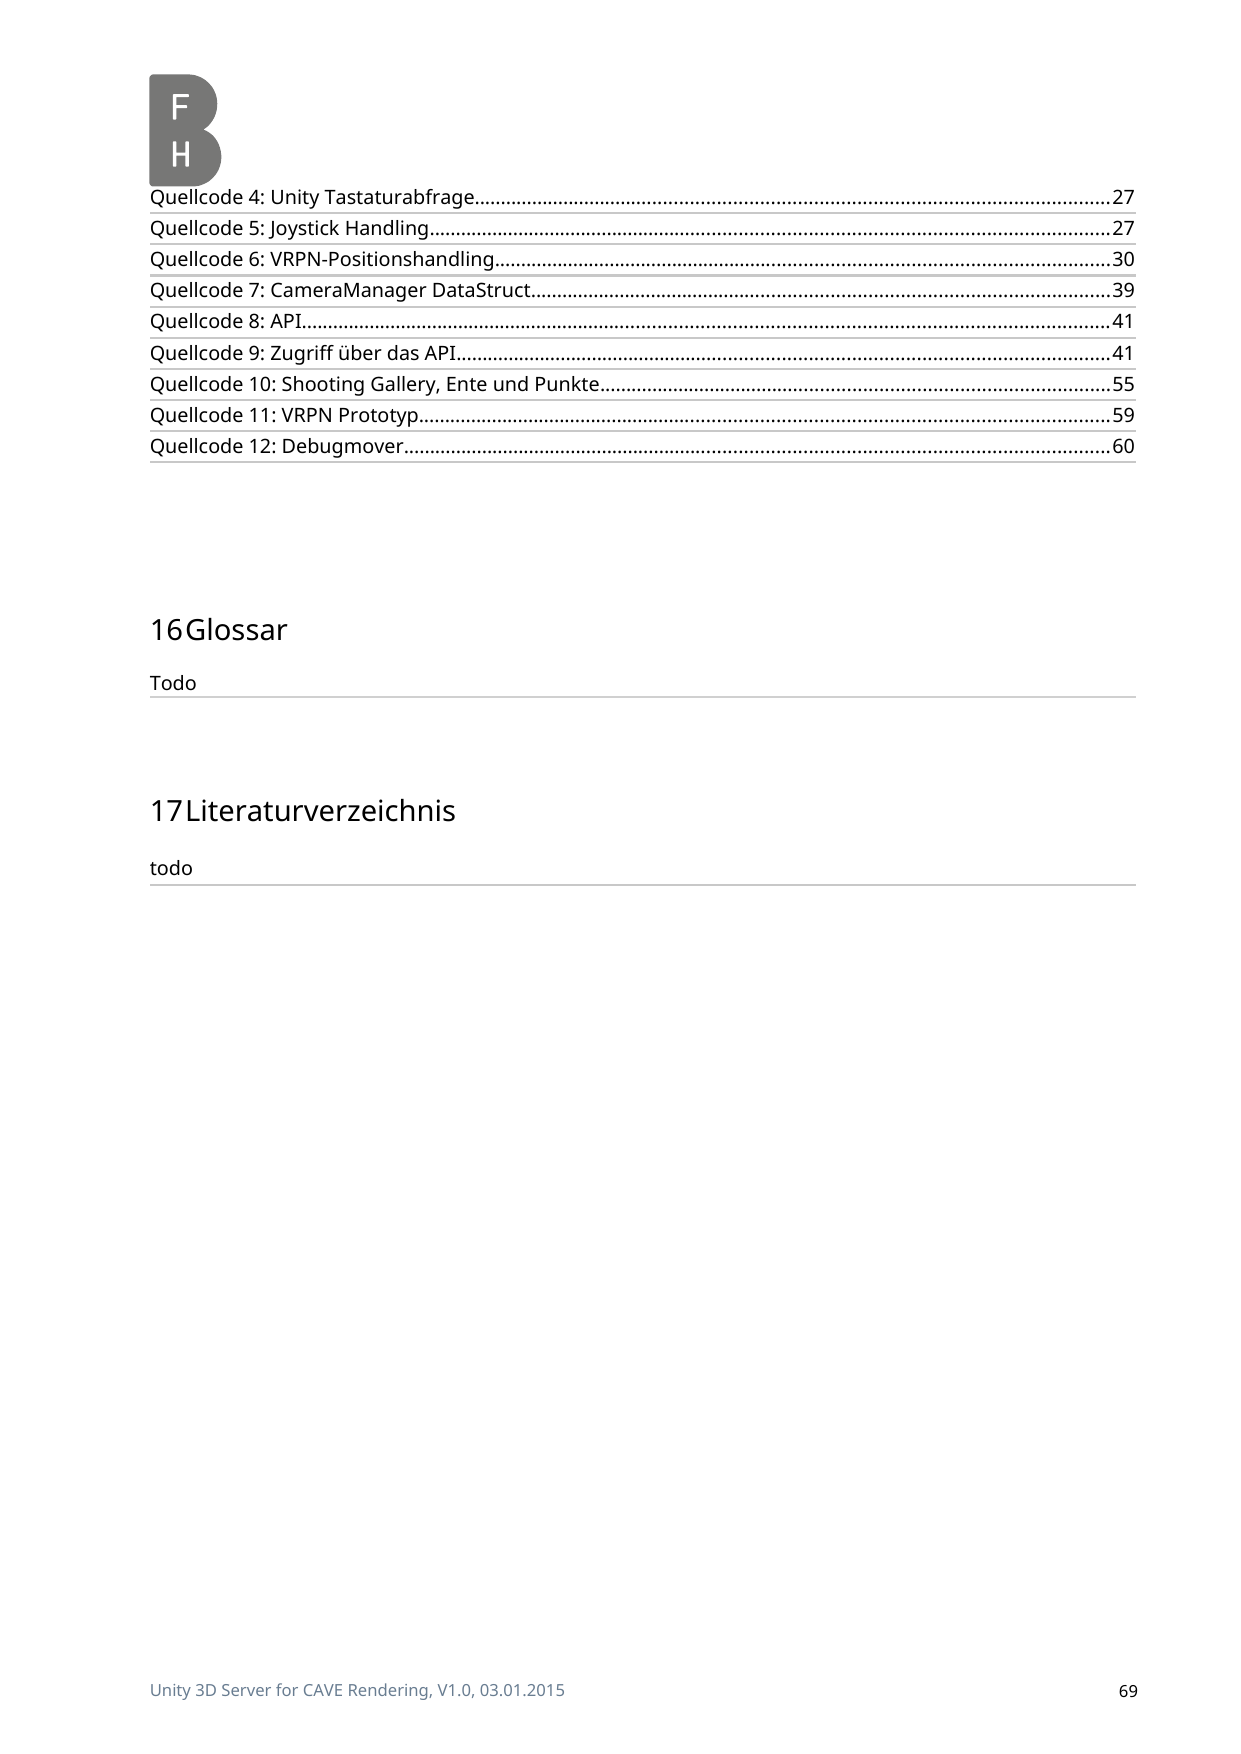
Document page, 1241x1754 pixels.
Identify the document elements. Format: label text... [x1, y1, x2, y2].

text Todo [149, 673, 1136, 698]
subtitle Literaturverzeichnis [149, 790, 1136, 830]
text Quellcode 8: API 41 [149, 308, 1136, 339]
text Quellcode 5: Joystick Handling 27 [149, 214, 1136, 245]
text todo [149, 855, 1136, 886]
text Quellcode 7: CameraManager DataStruct 39 [149, 277, 1136, 308]
text Quellcode 9: Zugriff über das API 41 [149, 339, 1136, 370]
subtitle Glossar [149, 609, 1136, 648]
text Quellcode 4: Unity Tastaturabfrage 27 [149, 183, 1136, 214]
text Quellcode 10: Shooting Gallery, Ente und Punkte 55 [149, 370, 1136, 401]
text Quellcode 6: VRPN-Positionshandling 30 [149, 245, 1136, 277]
text Quellcode 11: VRPN Prototyp 59 [149, 401, 1136, 432]
text Quellcode 12: Debugmover 60 [149, 432, 1136, 463]
